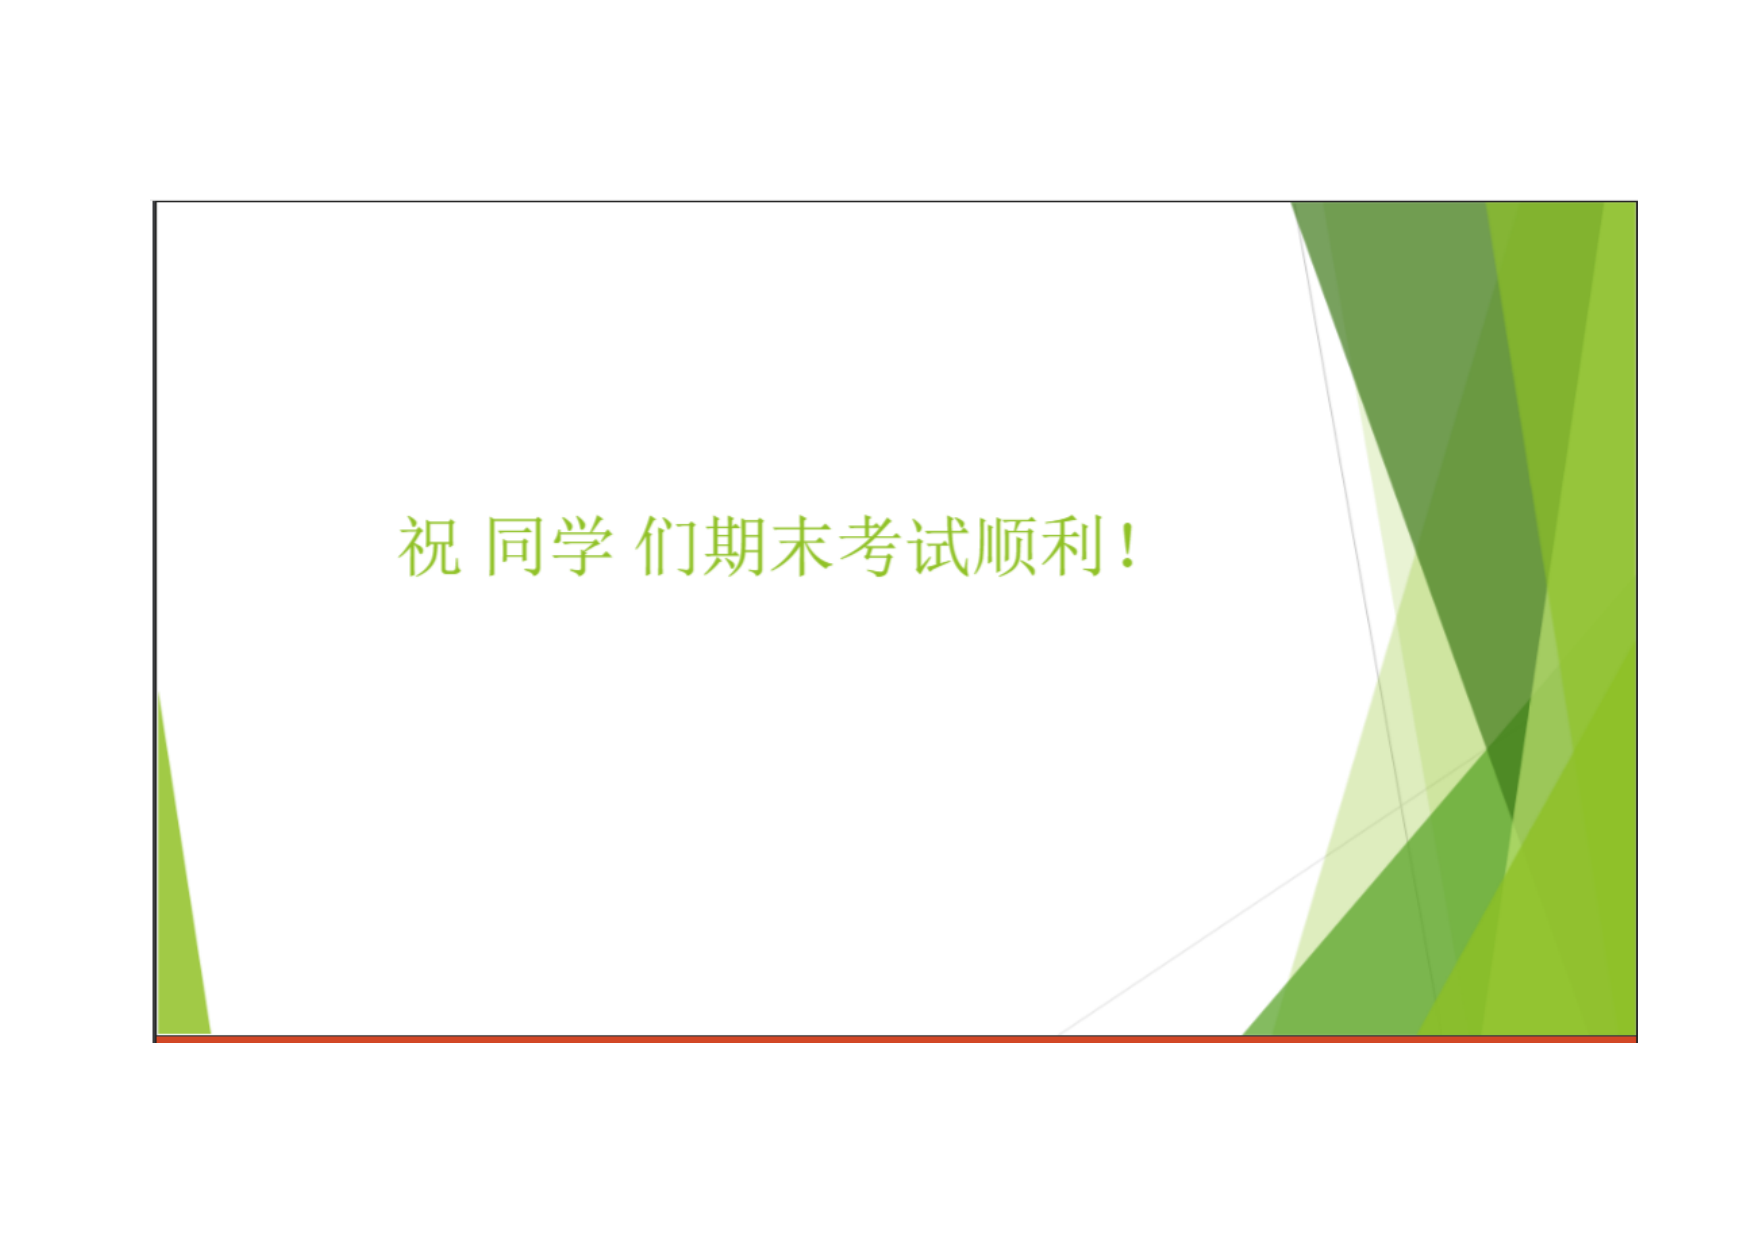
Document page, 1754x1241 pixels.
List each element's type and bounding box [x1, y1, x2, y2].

picture [150, 197, 1638, 1043]
